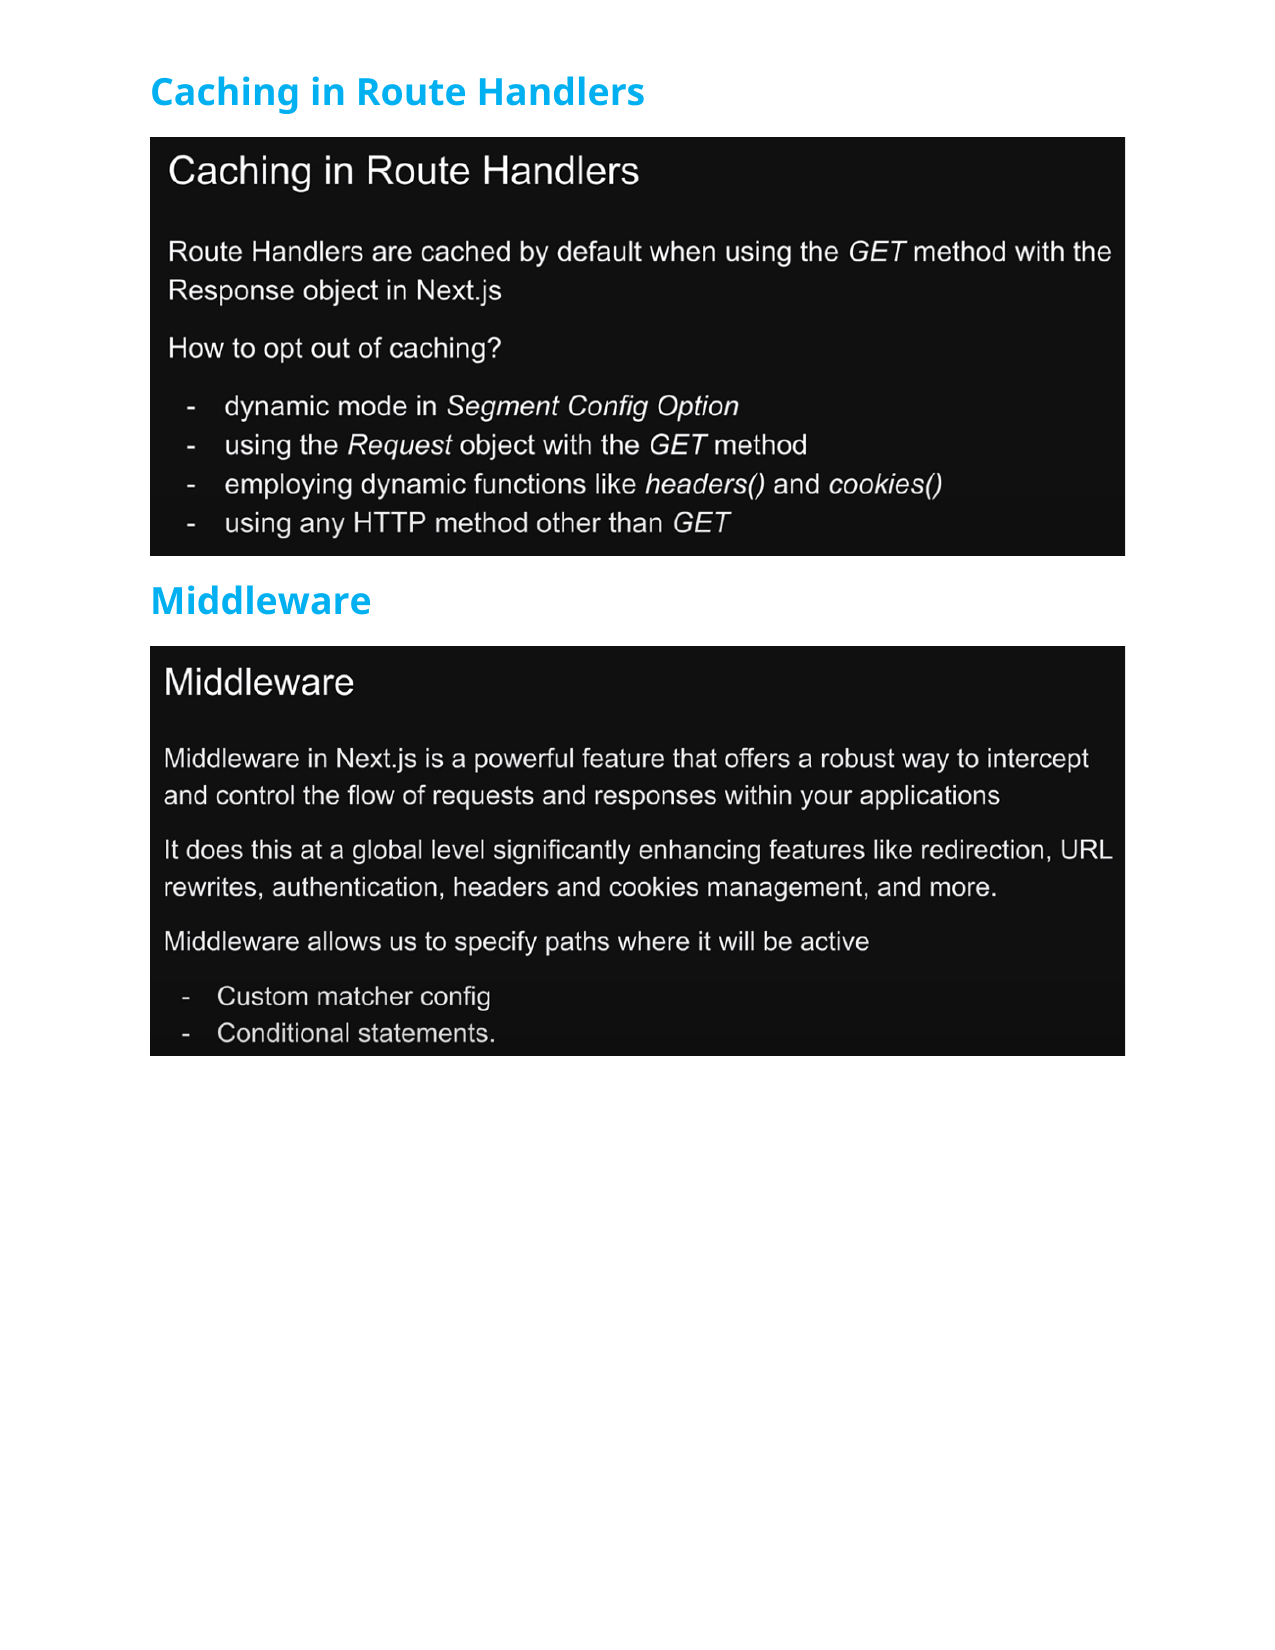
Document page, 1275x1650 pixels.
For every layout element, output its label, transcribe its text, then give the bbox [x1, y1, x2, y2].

picture [150, 137, 1125, 556]
text Middleware [150, 574, 1125, 625]
picture [150, 646, 1125, 1056]
text Caching in Route Handlers [150, 66, 1125, 117]
